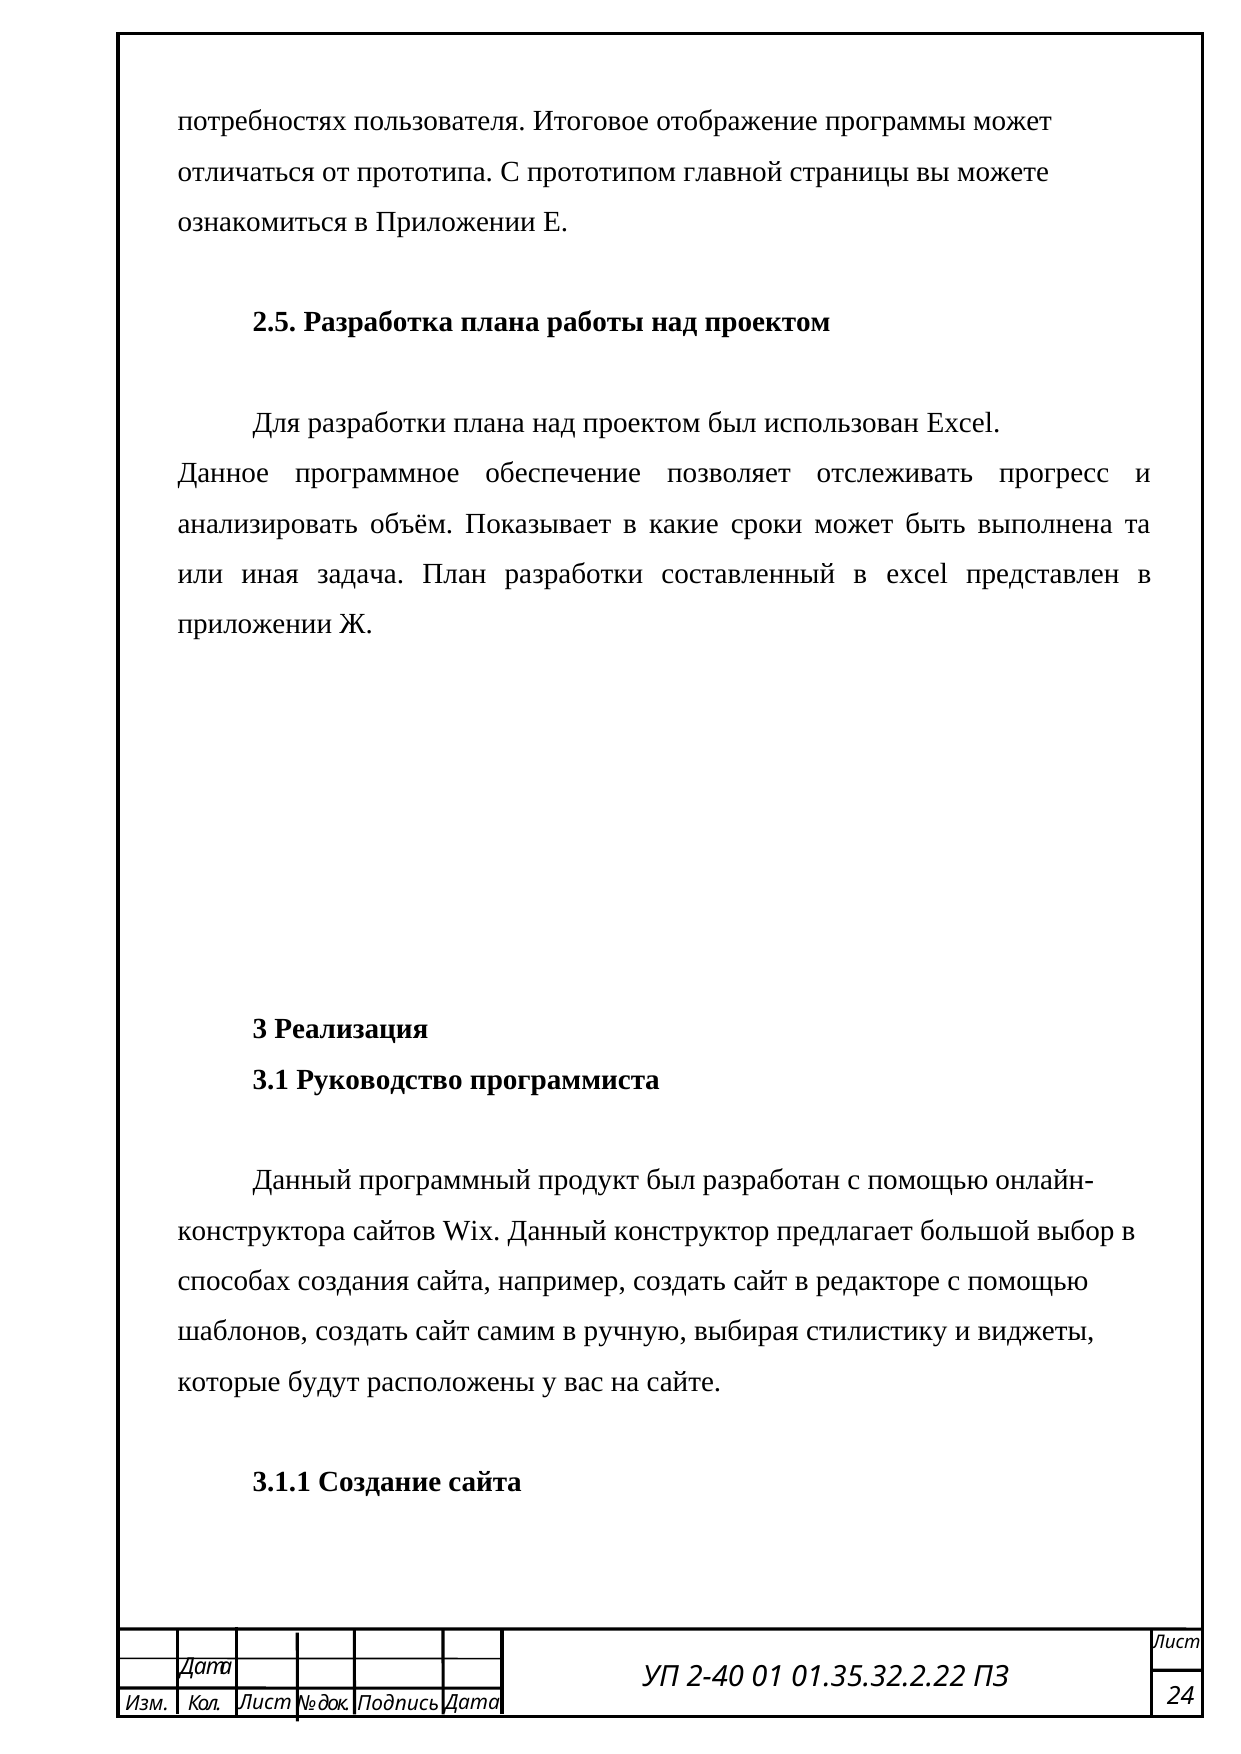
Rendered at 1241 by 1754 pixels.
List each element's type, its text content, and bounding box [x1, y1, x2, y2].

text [177, 103, 1152, 237]
text 3.1 Руководство программиста [177, 1062, 1152, 1095]
text Данное программное обеспечение позволяет отслеживать прогресс и анализировать объём. Показывает в какие сроки может быть выполнена та или иная задача. План разработки составленный в excel представлен в приложении Ж. [177, 456, 1152, 640]
text 3 Реализация [177, 1011, 1152, 1045]
text 2.5. Разработка плана работы над проектом [177, 304, 1152, 338]
text 3.1.1 Создание сайта [177, 1464, 1152, 1498]
text Для разработки плана над проектом был использован Excel. [177, 405, 1152, 439]
text Данный программный продукт был разработан с помощью онлайн-конструктора сайтов Wix. Данный конструктор предлагает большой выбор в способах создания сайта, например, создать сайт в редакторе с помощью шаблонов, создать сайт самим в ручную, выбирая стилистику и виджеты, которые будут расположены у вас на сайте. [177, 1162, 1152, 1397]
